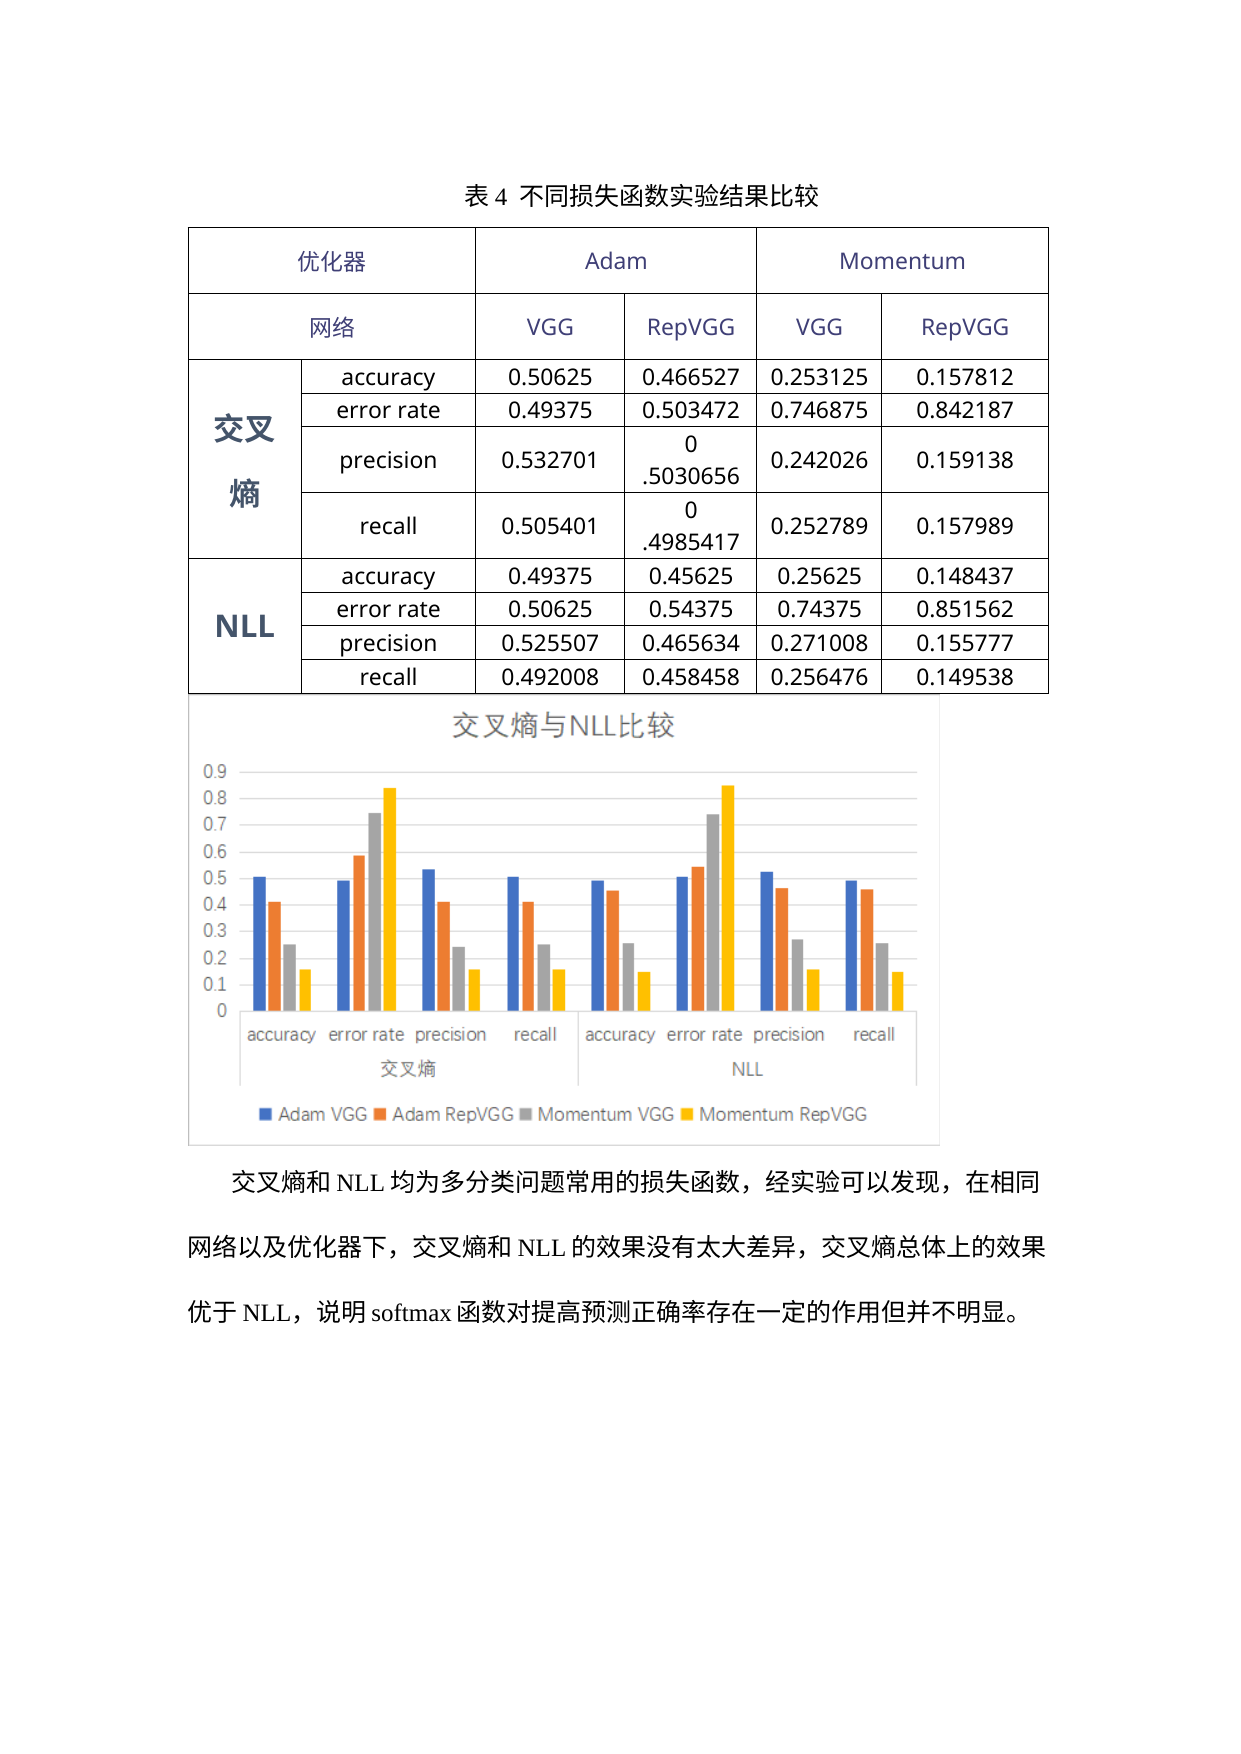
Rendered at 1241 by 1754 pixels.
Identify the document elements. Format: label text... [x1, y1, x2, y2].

table_cell 0.851562 [882, 593, 1048, 625]
table_cell 0.5030656 [625, 427, 756, 492]
table_cell accuracy [302, 360, 475, 393]
table_header 优化器 [189, 228, 475, 293]
table_cell recall [302, 493, 475, 558]
table_cell 0.271008 [757, 626, 881, 659]
table_cell 0.25625 [757, 559, 881, 592]
table_cell 0.842187 [882, 394, 1048, 426]
table_cell 0.525507 [476, 626, 624, 659]
table_cell recall [302, 660, 475, 692]
table_cell error rate [302, 593, 475, 625]
table_cell error rate [302, 394, 475, 426]
table_cell 0.4985417 [625, 493, 756, 558]
table_cell VGG [476, 294, 624, 359]
table_cell 0.466527 [625, 360, 756, 393]
table_cell 0.157812 [882, 360, 1048, 393]
table_cell RepVGG [625, 294, 756, 359]
table_cell RepVGG [882, 294, 1048, 359]
table_cell precision [302, 626, 475, 659]
table_cell 网络 [189, 294, 475, 359]
text 交叉熵和NLL均为多分类问题常用的损失函数，经实验可以发现，在相同网络以及优化器下，交叉熵和NLL的效果没有太大差异，交叉熵总体上的效果优于NLL，说明softmax函数对提高预测正确率存在一定的作用但并不明显。 [187, 1148, 1053, 1343]
table_cell VGG [757, 294, 881, 359]
picture [187, 693, 940, 1146]
table_cell 交叉熵 [189, 360, 301, 558]
table_cell 0.157989 [882, 493, 1048, 558]
table_cell 0.256476 [757, 660, 881, 692]
table_cell 0.45625 [625, 559, 756, 592]
table_cell 0.458458 [625, 660, 756, 692]
table_cell 0.159138 [882, 427, 1048, 492]
table_header Adam [476, 228, 756, 293]
table_cell 0.505401 [476, 493, 624, 558]
table_cell 0.252789 [757, 493, 881, 558]
table_header Momentum [757, 228, 1048, 293]
table_cell 0.253125 [757, 360, 881, 393]
table_cell 0.492008 [476, 660, 624, 692]
table_cell 0.49375 [476, 559, 624, 592]
table_cell 0.503472 [625, 394, 756, 426]
table_cell 0.50625 [476, 593, 624, 625]
table_cell precision [302, 427, 475, 492]
table_cell 0.54375 [625, 593, 756, 625]
table_cell NLL [189, 559, 301, 692]
table_cell 0.465634 [625, 626, 756, 659]
table_cell 0.50625 [476, 360, 624, 393]
text 表4 不同损失函数实验结果比较 [187, 162, 1053, 227]
table_cell 0.532701 [476, 427, 624, 492]
table_cell 0.74375 [757, 593, 881, 625]
table_cell 0.242026 [757, 427, 881, 492]
table_cell 0.746875 [757, 394, 881, 426]
table_cell 0.148437 [882, 559, 1048, 592]
table_cell 0.149538 [882, 660, 1048, 692]
table_cell accuracy [302, 559, 475, 592]
table_cell 0.49375 [476, 394, 624, 426]
table_cell 0.155777 [882, 626, 1048, 659]
